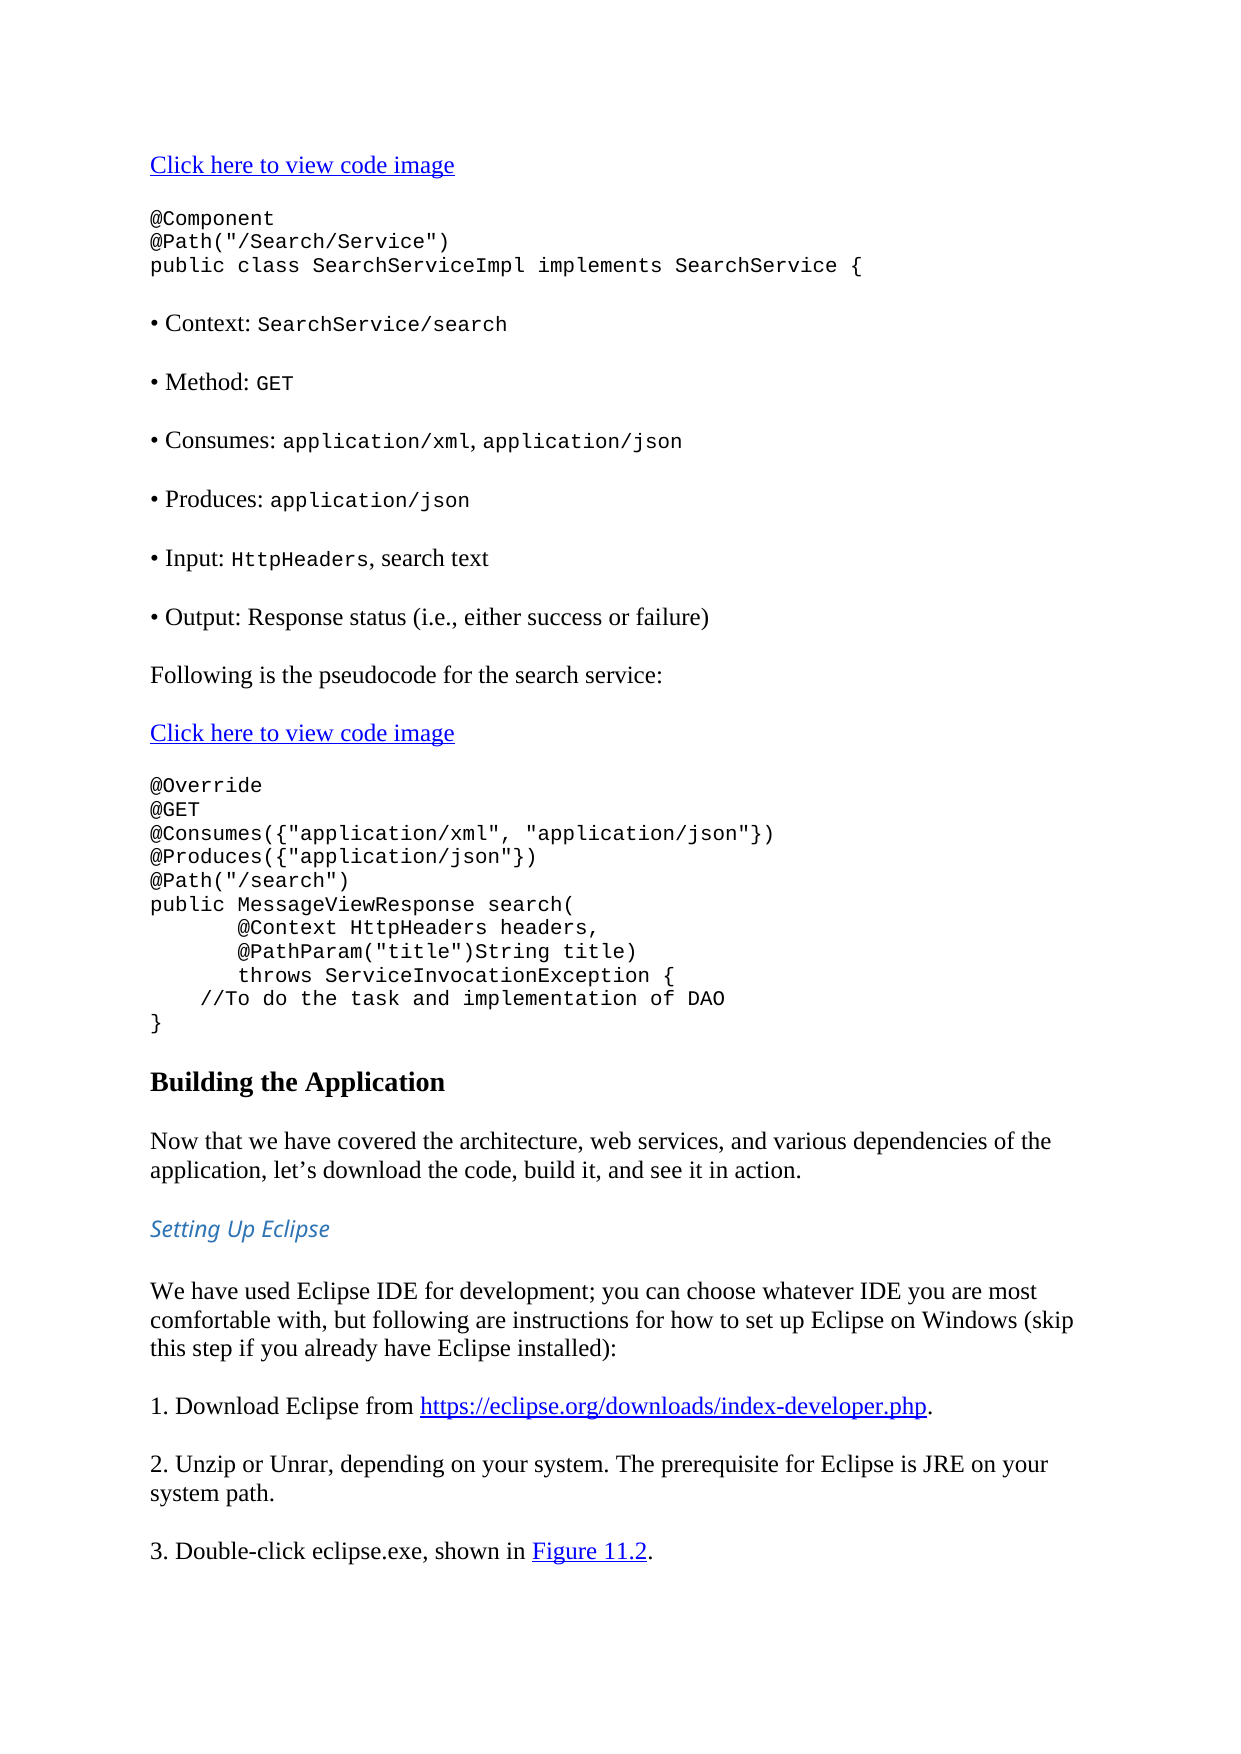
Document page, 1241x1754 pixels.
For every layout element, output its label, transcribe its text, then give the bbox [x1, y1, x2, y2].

text Following is the pseudocode for the search service: [150, 660, 1090, 688]
text • Consumes: application/xml, application/json [150, 426, 1090, 455]
text Now that we have covered the architecture, web services, and various dependencies of the application, let’s download the code, build it, and see it in action. [150, 1126, 1090, 1184]
text 3. Double-click eclipse.exe, shown in Figure 11.2. [150, 1536, 1090, 1565]
subtitle Building the Application [150, 1065, 1090, 1097]
text public MessageViewResponse search( [150, 894, 1090, 917]
text • Produces: application/json [150, 484, 1090, 514]
text @Component [150, 208, 1090, 232]
text @GET [150, 799, 1090, 823]
text @Path("/search") [150, 870, 1090, 894]
text Click here to view code image [150, 718, 1090, 746]
text • Input: HttpHeaders, search text [150, 543, 1090, 573]
text @Context HttpHeaders headers, [150, 917, 1090, 941]
text @Produces({"application/json"}) [150, 846, 1090, 870]
text 1. Download Eclipse from https://eclipse.org/downloads/index-developer.php. [150, 1391, 1090, 1420]
text throws ServiceInvocationException { [150, 965, 1090, 988]
text @Override [150, 776, 1090, 799]
text @Path("/Search/Service") [150, 232, 1090, 255]
text @Consumes({"application/xml", "application/json"}) [150, 823, 1090, 846]
subtitle Setting Up Eclipse [150, 1213, 1090, 1244]
text } [150, 1012, 1090, 1036]
text @PathParam("title")String title) [150, 941, 1090, 965]
text Click here to view code image [150, 150, 1090, 179]
text We have used Eclipse IDE for development; you can choose whatever IDE you are most comfortable with, but following are instructions for how to set up Eclipse on Windows (skip this step if you already have Eclipse installed): [150, 1276, 1090, 1362]
text • Output: Response status (i.e., either success or failure) [150, 602, 1090, 631]
text public class SearchServiceImpl implements SearchService { [150, 255, 1090, 279]
text • Method: GET [150, 367, 1090, 396]
text • Context: SearchService/search [150, 308, 1090, 338]
text //To do the task and implementation of DAO [150, 988, 1090, 1012]
text 2. Unzip or Unrar, depending on your system. The prerequisite for Eclipse is JRE on your system path. [150, 1449, 1090, 1507]
